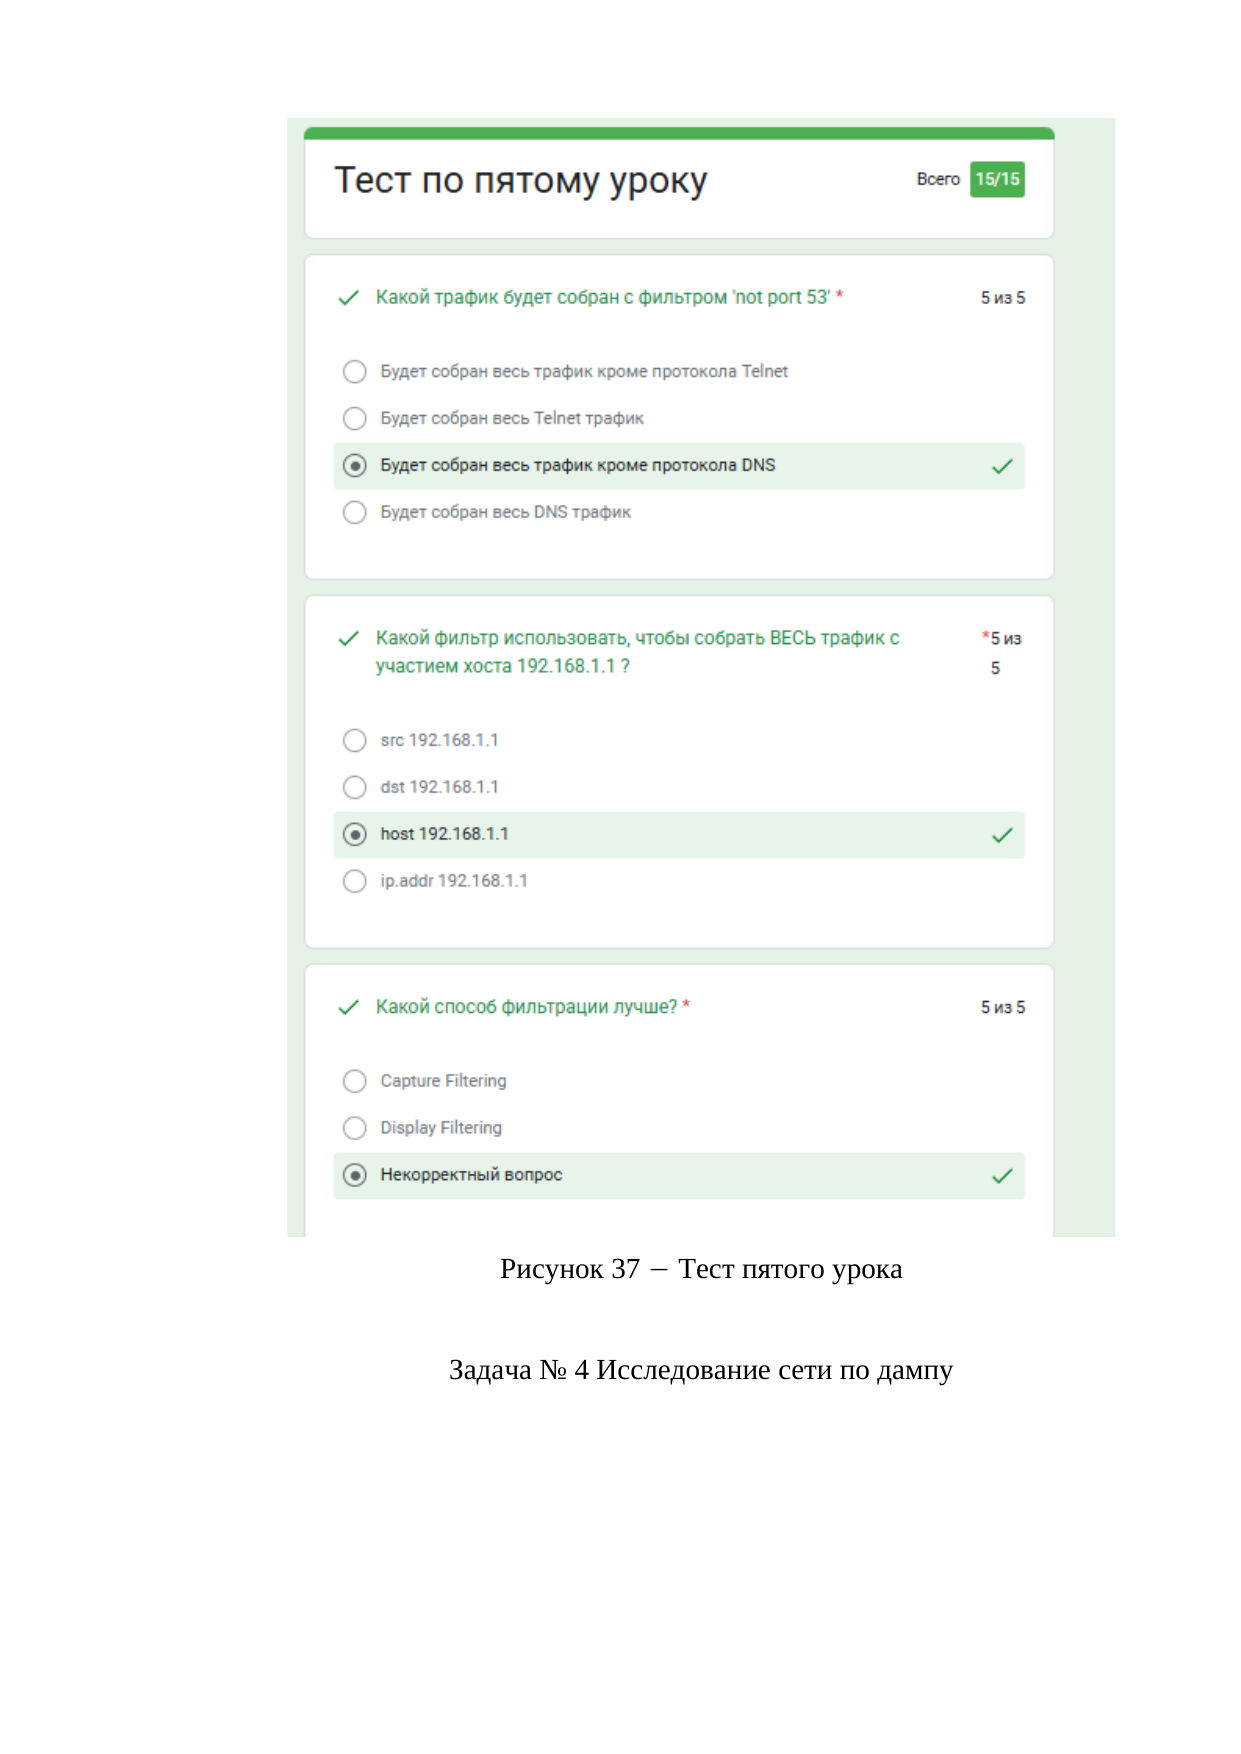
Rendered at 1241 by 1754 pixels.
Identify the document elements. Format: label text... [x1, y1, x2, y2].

text Рисунок 37 Тест пятого урока [177, 1251, 1152, 1285]
text Задача № 4 Исследование сети по дампу [177, 1352, 1152, 1386]
picture [287, 118, 1116, 1237]
